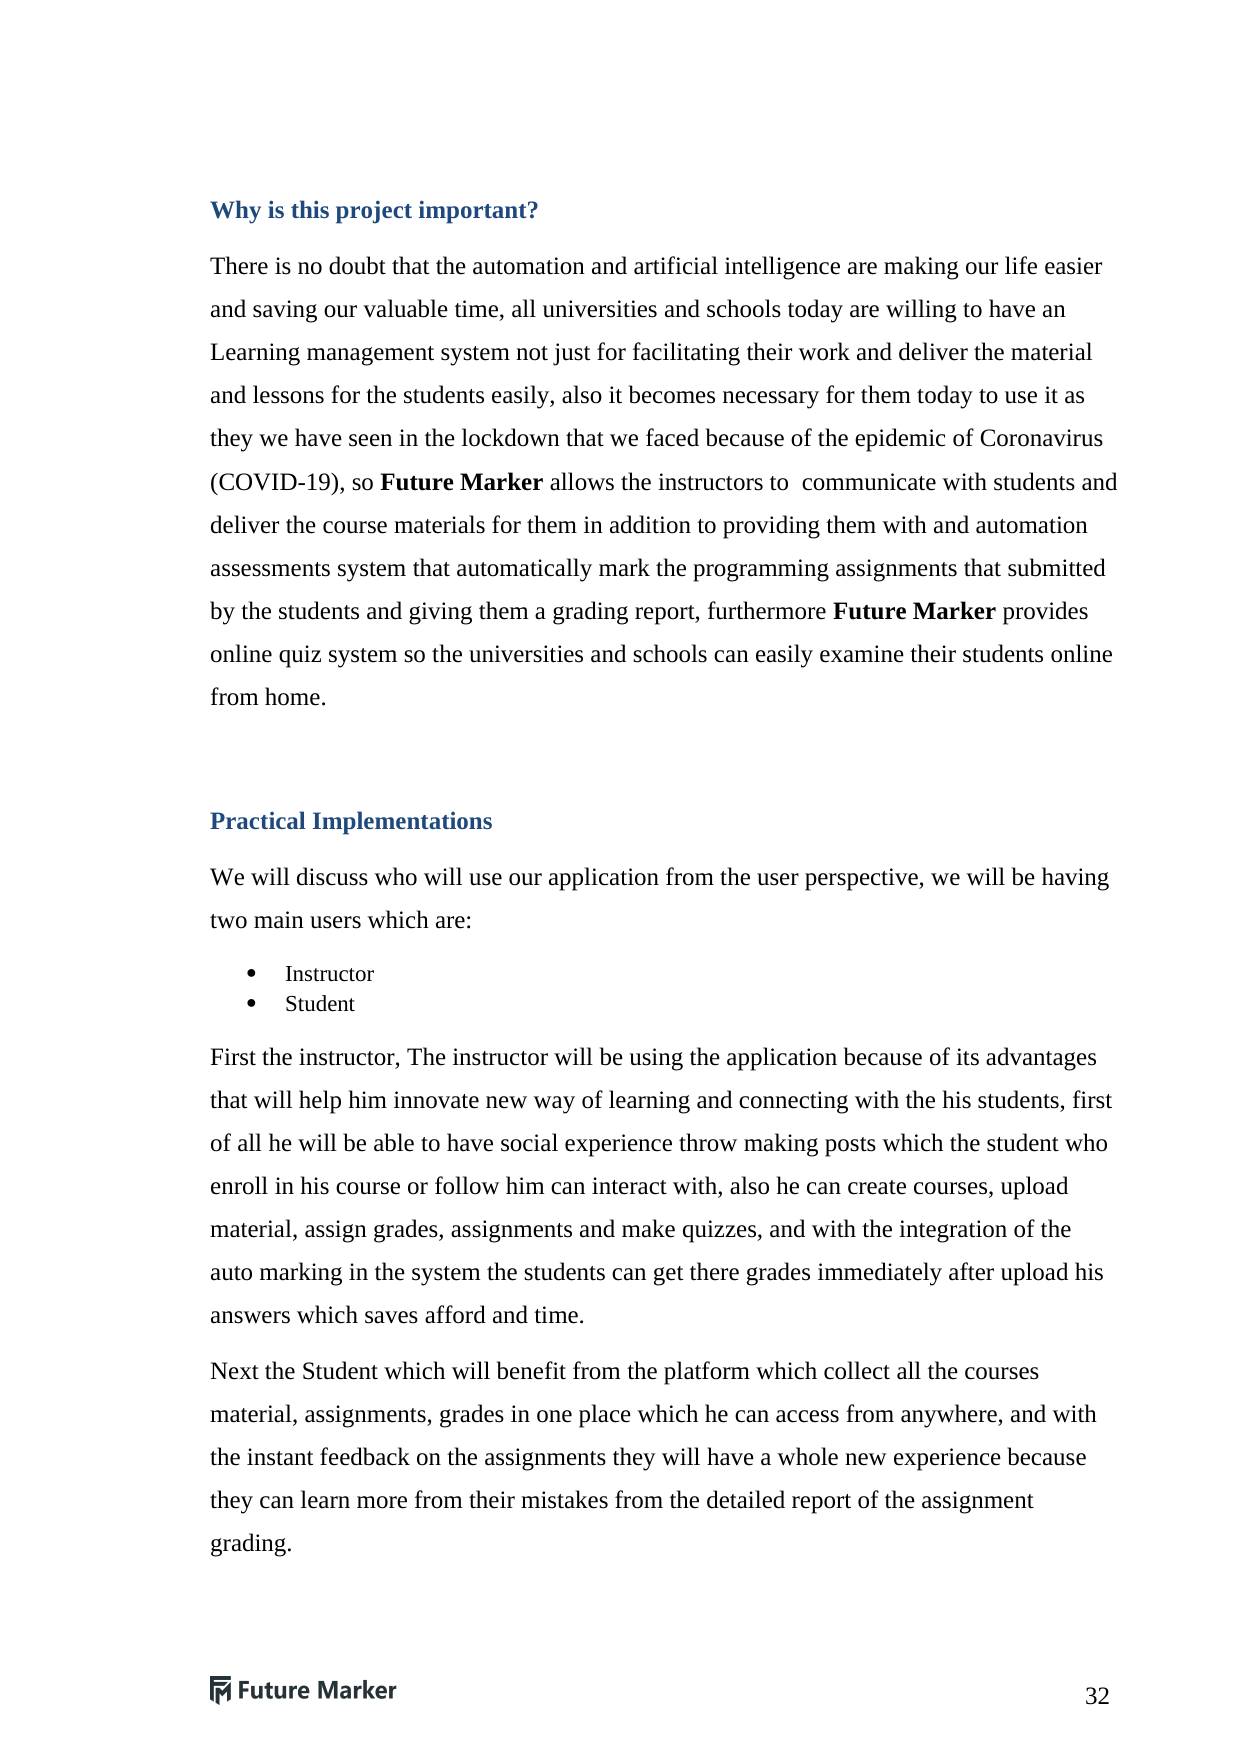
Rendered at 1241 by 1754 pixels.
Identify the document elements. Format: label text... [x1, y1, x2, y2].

list Instructor [247, 960, 1120, 987]
subtitle Practical Implementations [210, 806, 1120, 835]
text First the instructor, The instructor will be using the application because of its advantages that will help him innovate new way of learning and connecting with the his students, first of all he will be able to have social experience throw making posts which the student who enroll in his course or follow him can interact with, also he can create courses, upload material, assign grades, assignments and make quizzes, and with the integration of the auto marking in the system the students can get there grades immediately after upload his answers which saves afford and time. [210, 1042, 1120, 1329]
picture [210, 1676, 397, 1705]
list Student [247, 991, 1120, 1017]
text We will discuss who will use our application from the user perspective, we will be having two main users which are: [210, 862, 1120, 933]
text Next the Student which will benefit from the platform which collect all the courses material, assignments, grades in one place which he can access from anywhere, and with the instant feedback on the assignments they will have a whole new experience because they can learn more from their mistakes from the detailed report of the assignment grading. [210, 1356, 1120, 1557]
text There is no doubt that the automation and artificial intelligence are making our life easier and saving our valuable time, all universities and schools today are willing to have an Learning management system not just for facilitating their work and deliver the material and lessons for the students easily, also it becomes necessary for them today to use it as they we have seen in the lockdown that we faced because of the epidemic of Coronavirus (COVID-19), so Future Marker allows the instructors to communicate with students and deliver the course materials for them in addition to providing them with and automation assessments system that automatically mark the programming assignments that submitted by the students and giving them a grading report, furthermore Future Marker provides online quiz system so the universities and schools can easily examine their students online from home. [210, 251, 1120, 711]
subtitle Why is this project important? [210, 195, 1120, 224]
